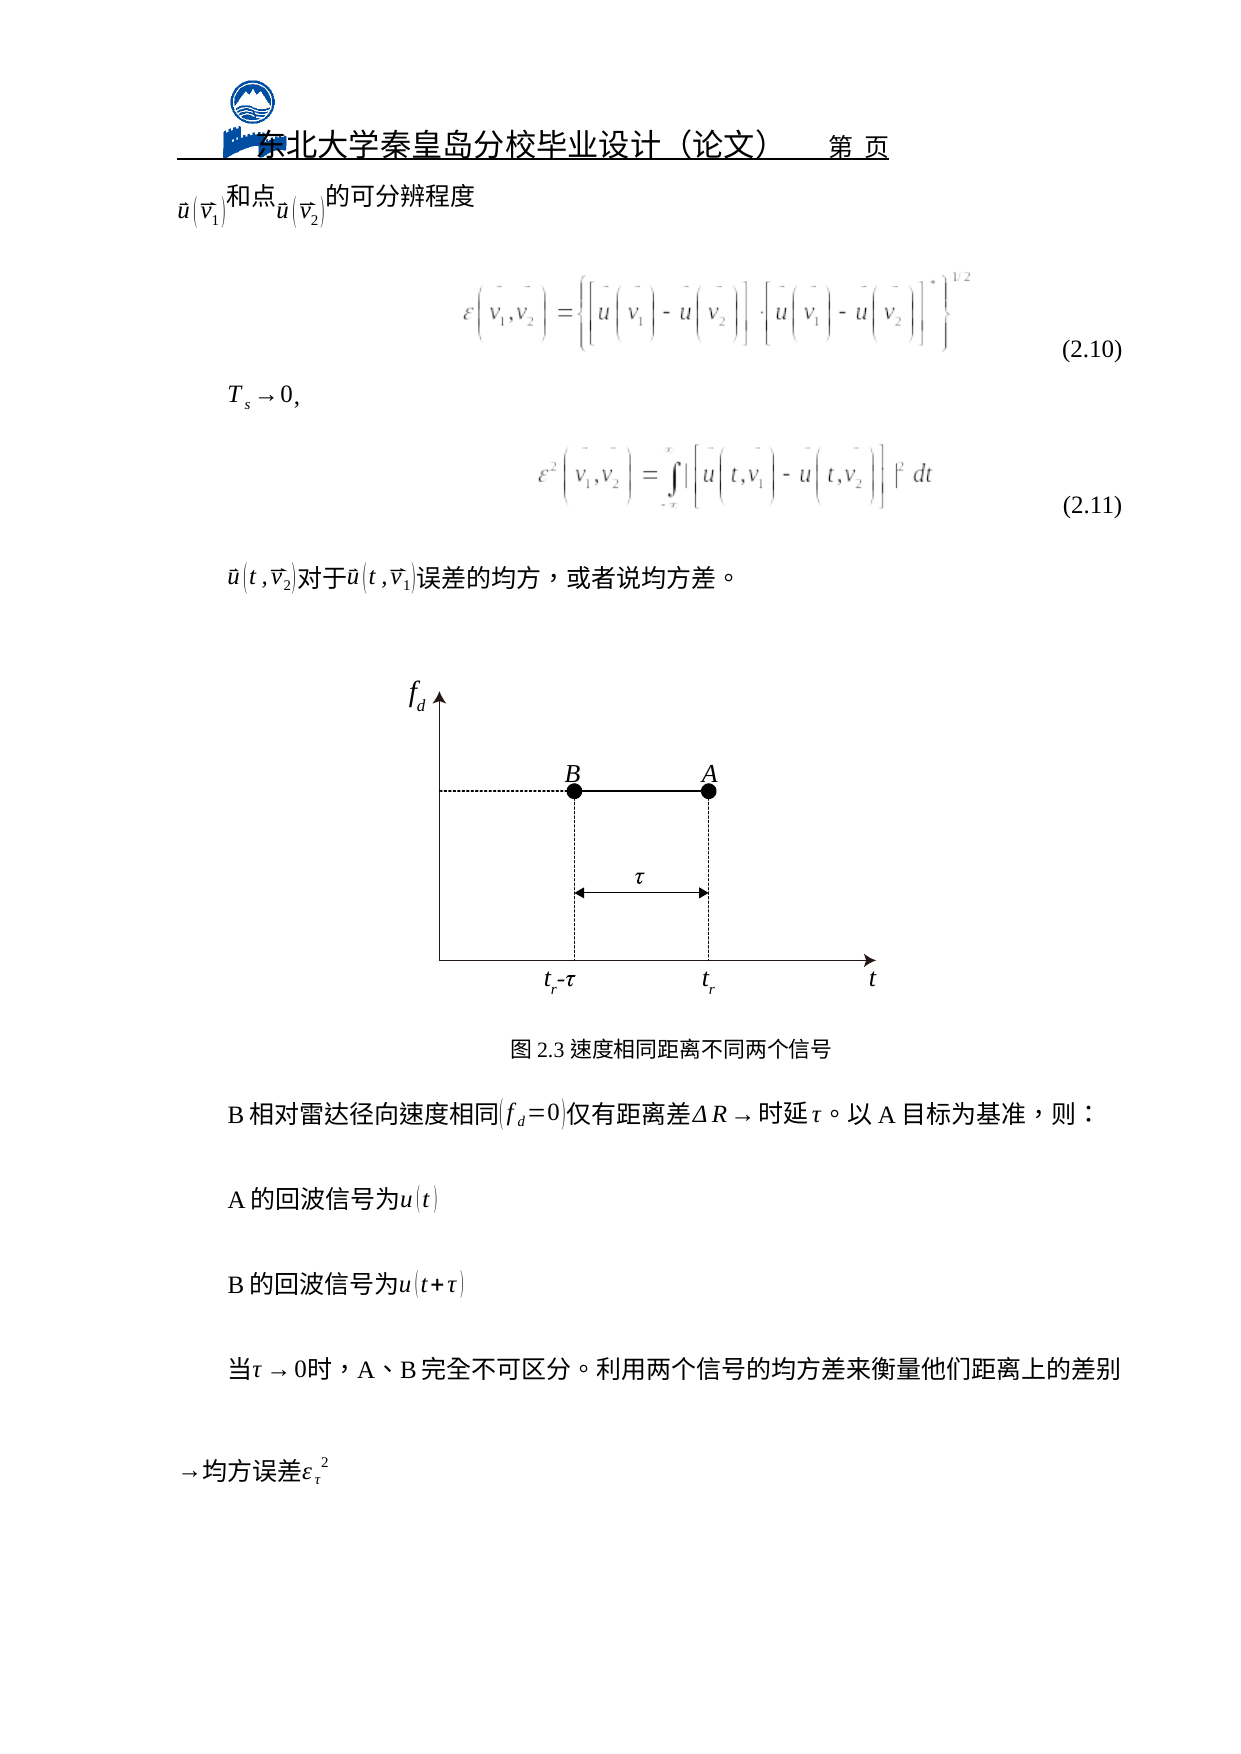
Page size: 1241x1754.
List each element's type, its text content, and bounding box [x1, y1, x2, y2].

text 设信号是n维几何空间Cn中的点或者是矢量，用两点间的距离度量点和点的可分辨程度 [177, 178, 1122, 246]
text B相对雷达径向速度相同仅有距离差。以A目标为基准，则： [177, 1080, 1122, 1148]
text B的回波信号为 [177, 1250, 1122, 1318]
picture [214, 79, 292, 158]
text A的回波信号为 [177, 1165, 1122, 1233]
text 当时，A、B完全不可区分。利用两个信号的均方差来衡量他们距离上的差别均方误差 [177, 1335, 1122, 1505]
text , [177, 380, 1122, 414]
text 图2.3 速度相同距离不同两个信号 [177, 1031, 1122, 1065]
text (2.11) [177, 428, 1122, 530]
text (2.10) [177, 263, 1122, 365]
text 对于误差的均方，或者说均方差。 [177, 544, 1122, 612]
